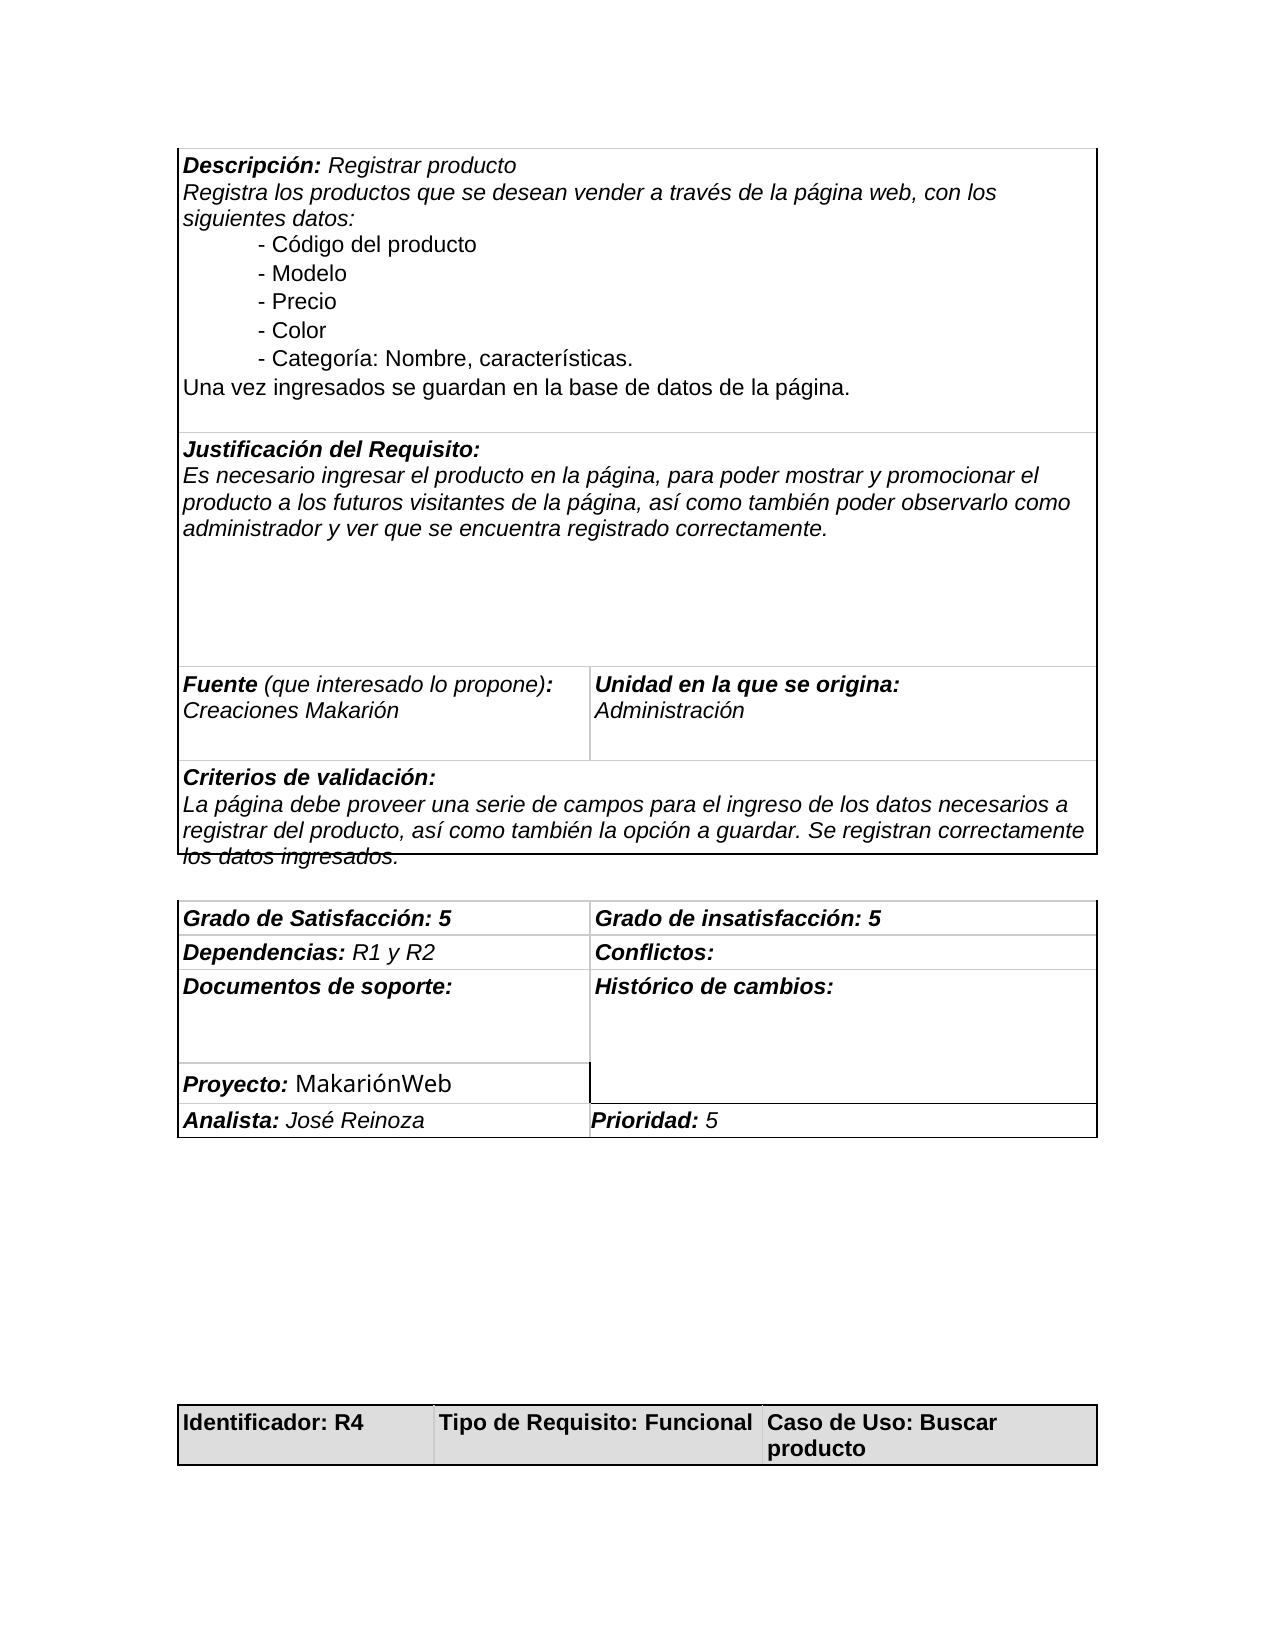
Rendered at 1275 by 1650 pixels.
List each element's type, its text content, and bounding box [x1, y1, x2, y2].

table_cell Documentos de soporte: [179, 970, 589, 1062]
table_header Tipo de Requisito: Funcional [435, 1406, 762, 1464]
table_cell Grado de insatisfacción: 5 [591, 902, 1096, 934]
table_cell Grado de Satisfacción: 5 [179, 902, 589, 934]
table_cell Conflictos: [591, 936, 1096, 968]
table_header Identificador: R4 [179, 1406, 433, 1464]
table_cell Justificación del Requisito: Es necesario ingresar el producto en la página, para poder mostrar y promocionar el producto a los futuros visitantes de la página, así como también poder observarlo como administrador y ver que se encuentra registrado correctamente. [179, 433, 1096, 666]
table_header Caso de Uso: Buscar producto [763, 1406, 1096, 1464]
table_cell Histórico de cambios: [591, 970, 1096, 1103]
table_cell Analista: José Reinoza [179, 1104, 589, 1137]
table_cell Unidad en la que se origina: Administración [591, 667, 1096, 759]
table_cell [179, 149, 1096, 431]
table_cell Fuente (que interesado lo propone): Creaciones Makarión [179, 667, 589, 759]
table_cell Dependencias: R1 y R2 [179, 936, 589, 968]
table_cell Criterios de validación: La página debe proveer una serie de campos para el ingreso de los datos necesarios a registrar del producto, así como también la opción a guardar. Se registran correctamente los datos ingresados. [179, 761, 1096, 853]
table_cell Proyecto: MakariónWeb [179, 1064, 589, 1103]
table_cell Prioridad: 5 [591, 1104, 1096, 1137]
